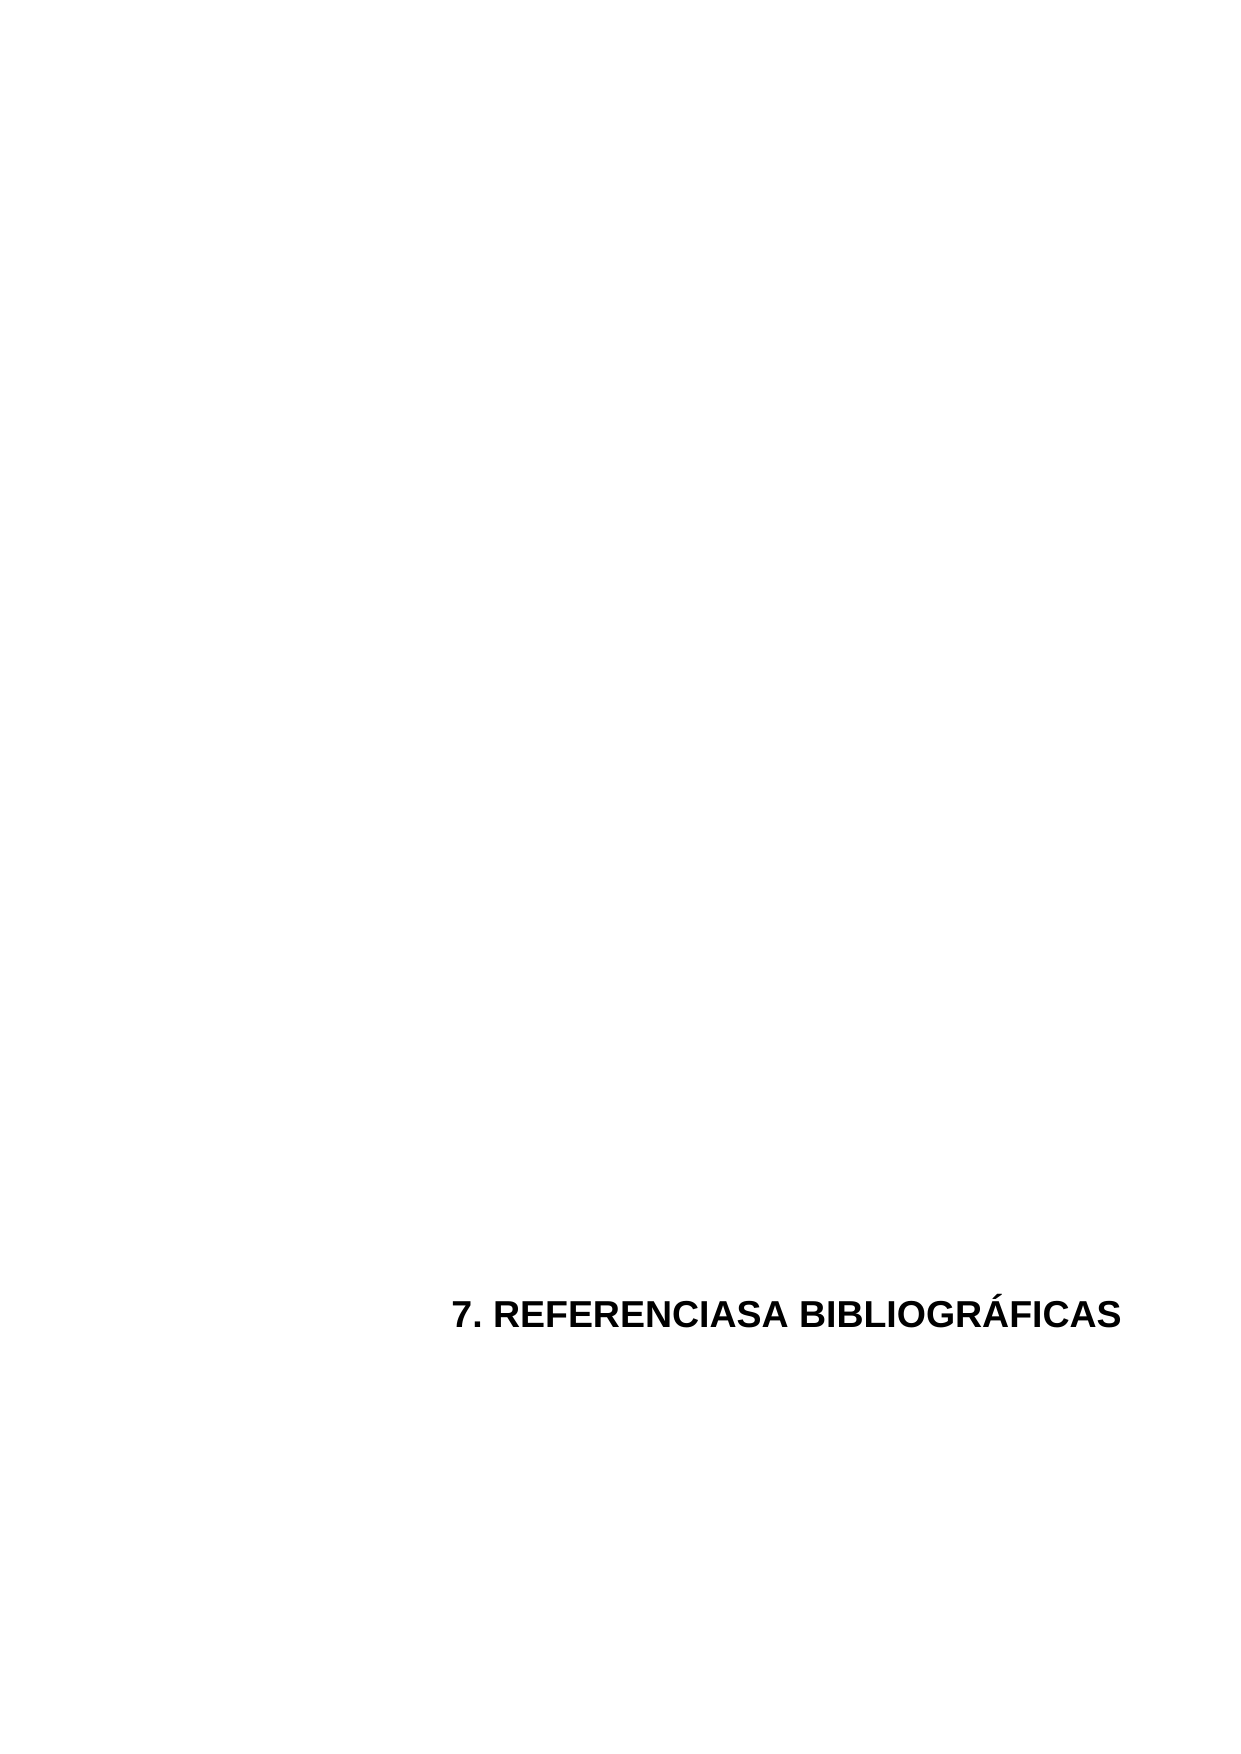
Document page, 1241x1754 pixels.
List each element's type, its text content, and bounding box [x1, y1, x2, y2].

text 7. REFERENCIASA BIBLIOGRÁFICAS [177, 1293, 1122, 1336]
